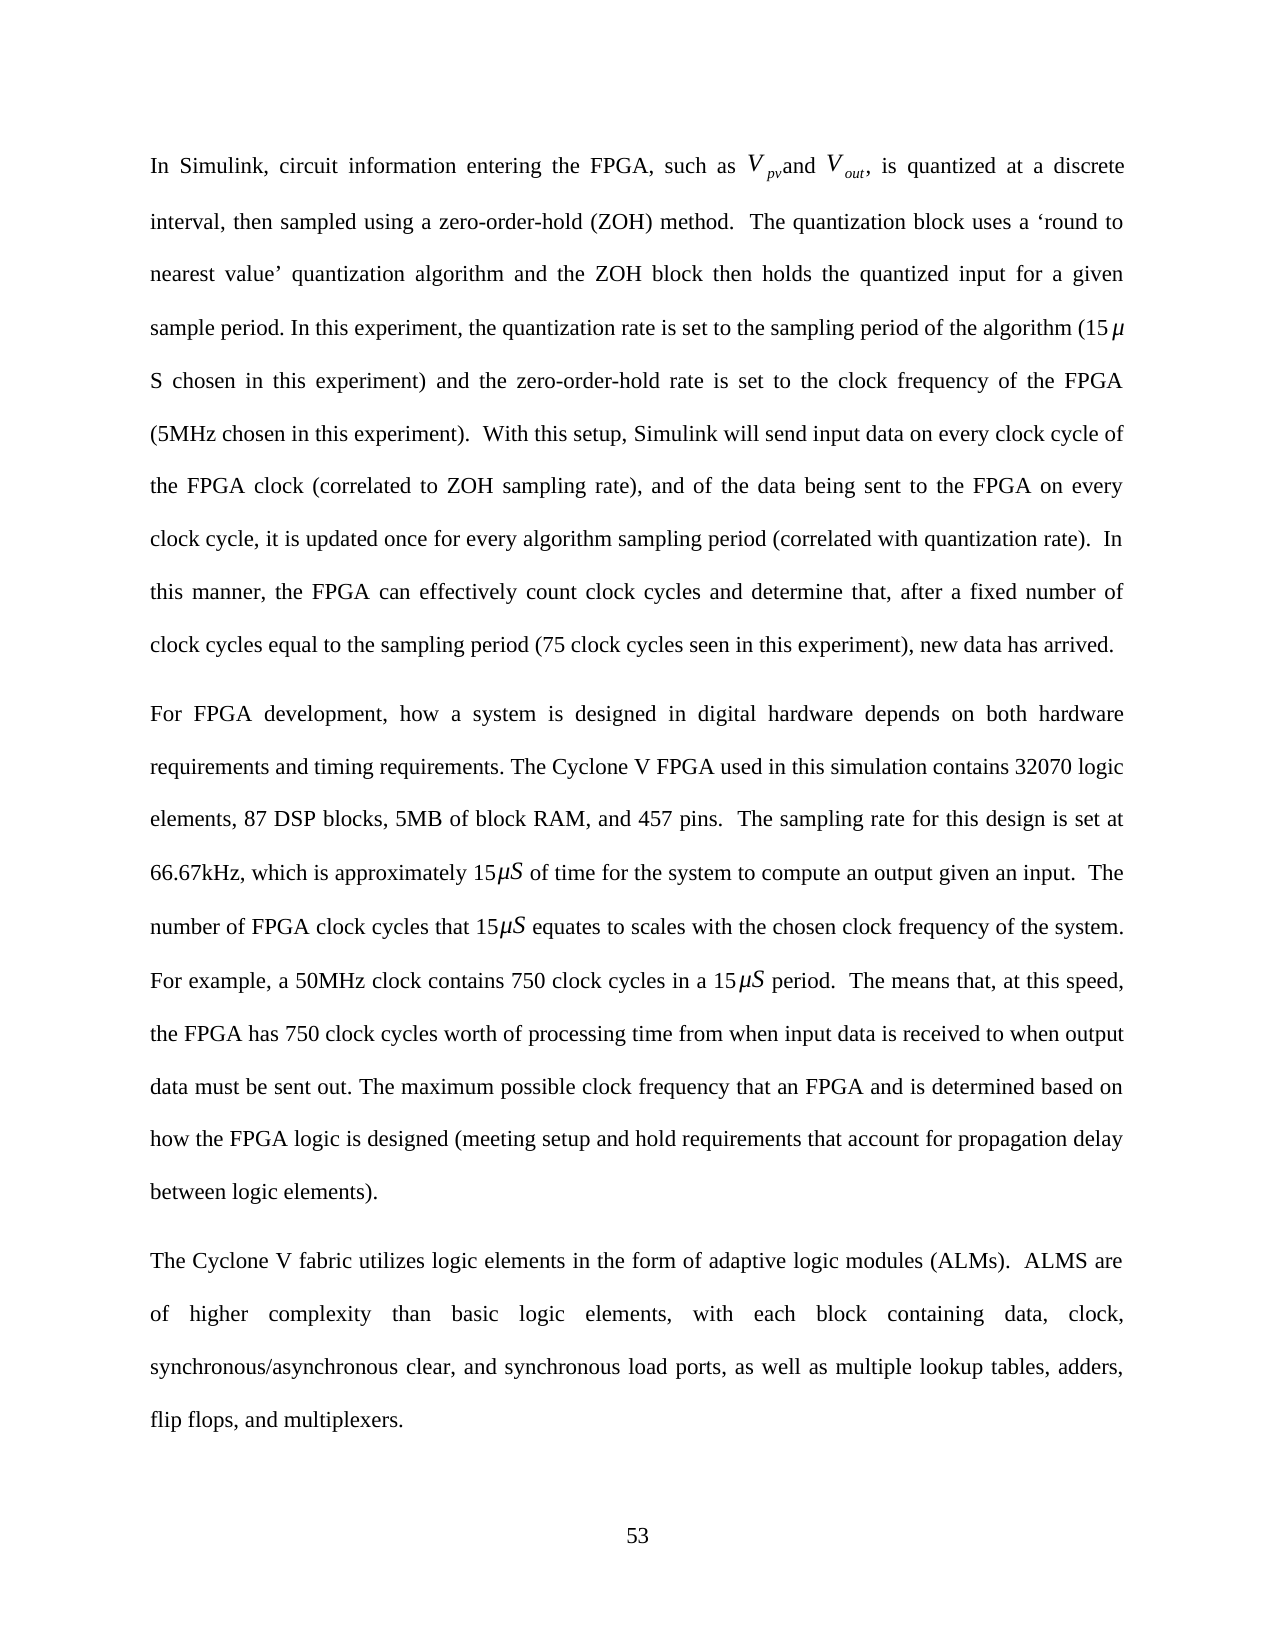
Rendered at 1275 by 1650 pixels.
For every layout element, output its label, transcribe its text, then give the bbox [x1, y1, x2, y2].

text For FPGA development, how a system is designed in digital hardware depends on both hardware requirements and timing requirements. The Cyclone V FPGA used in this simulation contains 32070 logic elements, 87 DSP blocks, 5MB of block RAM, and 457 pins. The sampling rate for this design is set at 66.67kHz, which is approximately 15 of time for the system to compute an output given an input. The number of FPGA clock cycles that 15 equates to scales with the chosen clock frequency of the system. For example, a 50MHz clock contains 750 clock cycles in a 15 period. The means that, at this speed, the FPGA has 750 clock cycles worth of processing time from when input data is received to when output data must be sent out. The maximum possible clock frequency that an FPGA and is determined based on how the FPGA logic is designed (meeting setup and hold requirements that account for propagation delay between logic elements). [150, 700, 1125, 1204]
text In Simulink, circuit information entering the FPGA, such as and , is quantized at a discrete interval, then sampled using a zero-order-hold (ZOH) method. The quantization block uses a ‘round to nearest value’ quantization algorithm and the ZOH block then holds the quantized input for a given sample period. In this experiment, the quantization rate is set to the sampling period of the algorithm (15S chosen in this experiment) and the zero-order-hold rate is set to the clock frequency of the FPGA (5MHz chosen in this experiment). With this setup, Simulink will send input data on every clock cycle of the FPGA clock (correlated to ZOH sampling rate), and of the data being sent to the FPGA on every clock cycle, it is updated once for every algorithm sampling period (correlated with quantization rate). In this manner, the FPGA can effectively count clock cycles and determine that, after a fixed number of clock cycles equal to the sampling period (75 clock cycles seen in this experiment), new data has arrived. [150, 150, 1125, 657]
text The Cyclone V fabric utilizes logic elements in the form of adaptive logic modules (ALMs). ALMS are of higher complexity than basic logic elements, with each block containing data, clock, synchronous/asynchronous clear, and synchronous load ports, as well as multiple lookup tables, adders, flip flops, and multiplexers. [150, 1247, 1125, 1432]
